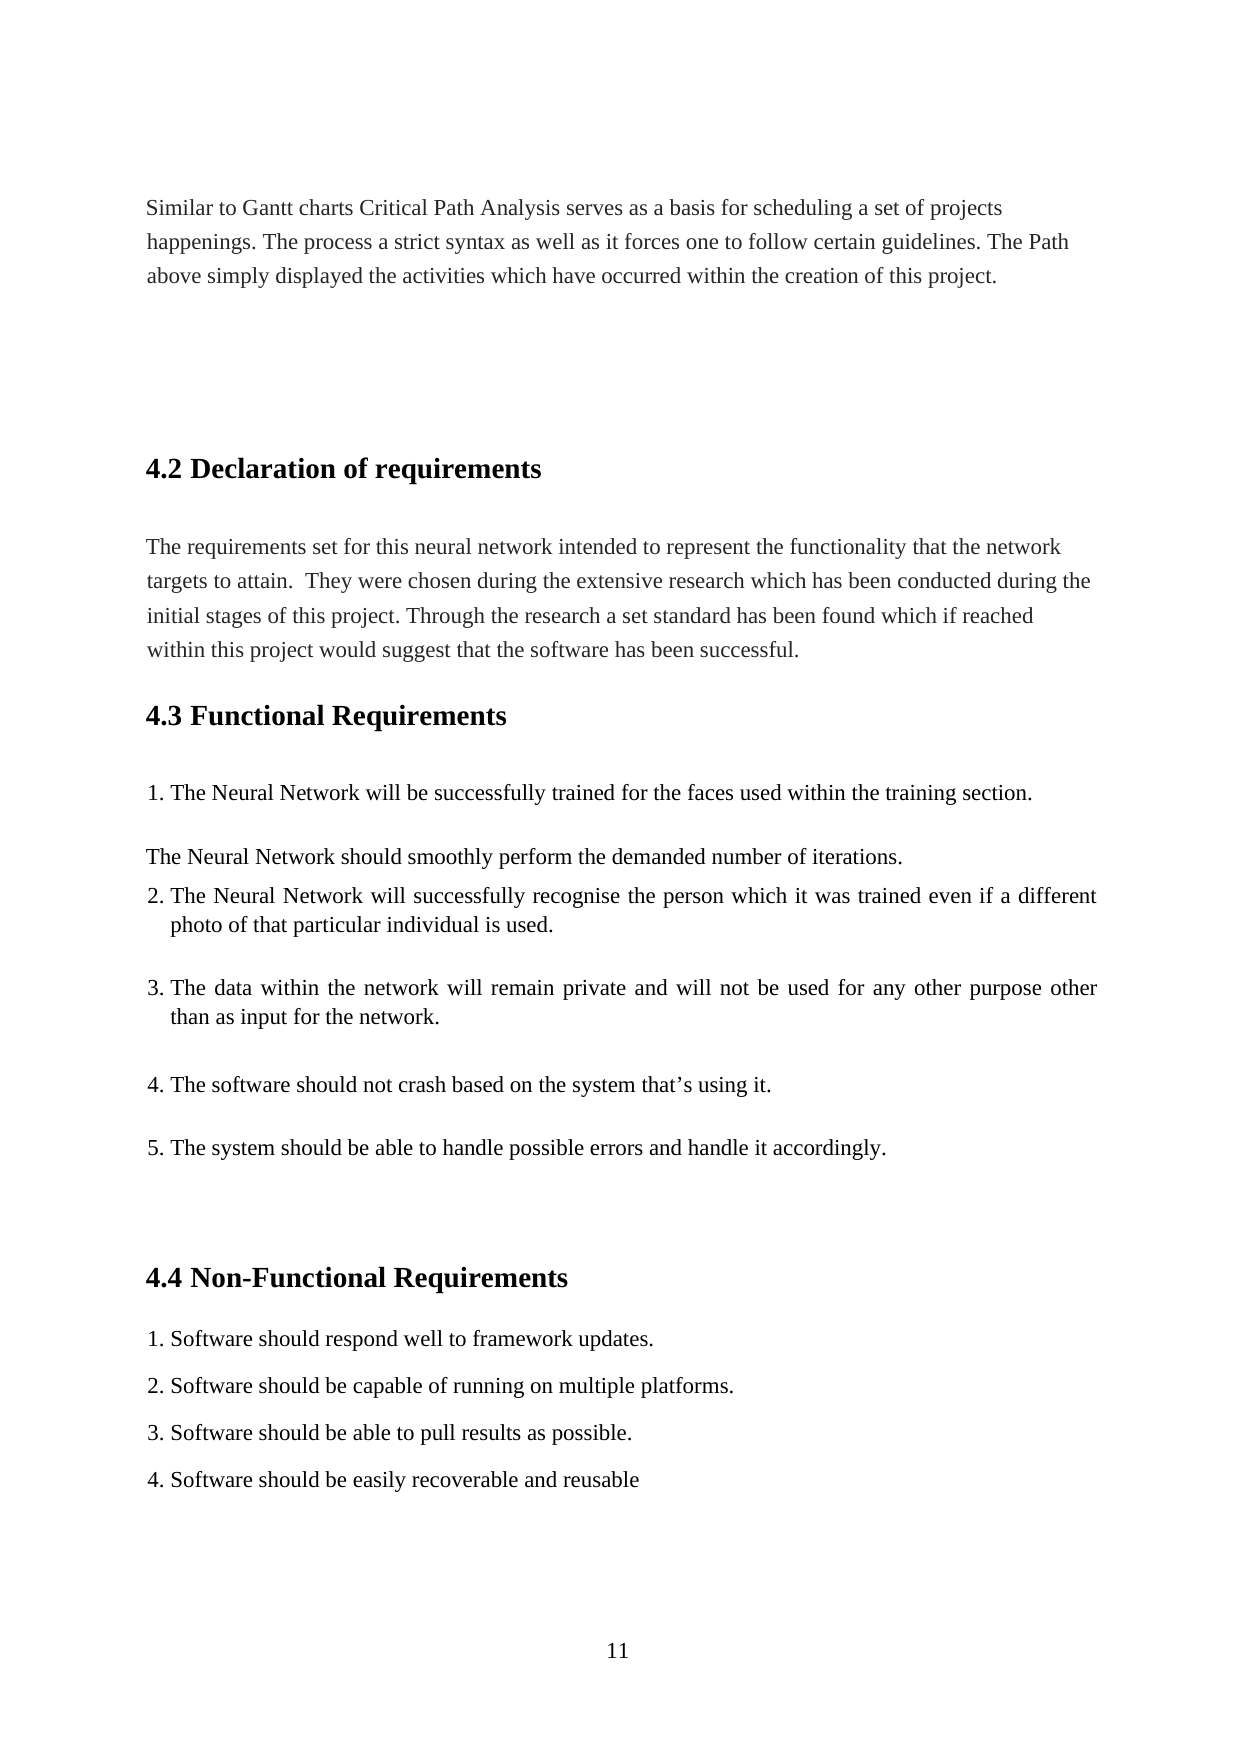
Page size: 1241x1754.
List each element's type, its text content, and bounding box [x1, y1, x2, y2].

list Software should be easily recoverable and reusable [147, 1466, 1099, 1493]
subtitle 4.3 Functional Requirements [146, 698, 1099, 732]
list The Neural Network will be successfully trained for the faces used within the training section. [147, 779, 1099, 806]
subtitle 4.2 Declaration of requirements [146, 452, 1099, 485]
subtitle 4.4 Non-Functional Requirements [146, 1260, 1099, 1294]
list The system should be able to handle possible errors and handle it accordingly. [147, 1134, 1099, 1161]
list The Neural Network will successfully recognise the person which it was trained even if a different photo of that particular individual is used. [147, 882, 1099, 937]
text The requirements set for this neural network intended to represent the functionality that the network targets to attain. They were chosen during the extensive research which has been conducted during the initial stages of this project. Through the research a set standard has been found which if reached within this project would suggest that the software has been successful. [146, 533, 1093, 663]
text Similar to Gantt charts Critical Path Analysis serves as a basis for scheduling a set of projects happenings. The process a strict syntax as well as it forces one to follow certain guidelines. The Path above simply displayed the activities which have occurred within the creation of this project. [146, 193, 1093, 289]
list Software should be capable of running on multiple platforms. [147, 1372, 1099, 1398]
text The Neural Network should smoothly perform the demanded number of iterations. [146, 843, 1099, 869]
list Software should be able to pull results as possible. [147, 1419, 1099, 1446]
list The data within the network will remain private and will not be used for any other purpose other than as input for the network. [147, 974, 1099, 1030]
list Software should respond well to framework updates. [147, 1325, 1099, 1351]
list The software should not crash based on the system that’s using it. [147, 1071, 1099, 1097]
